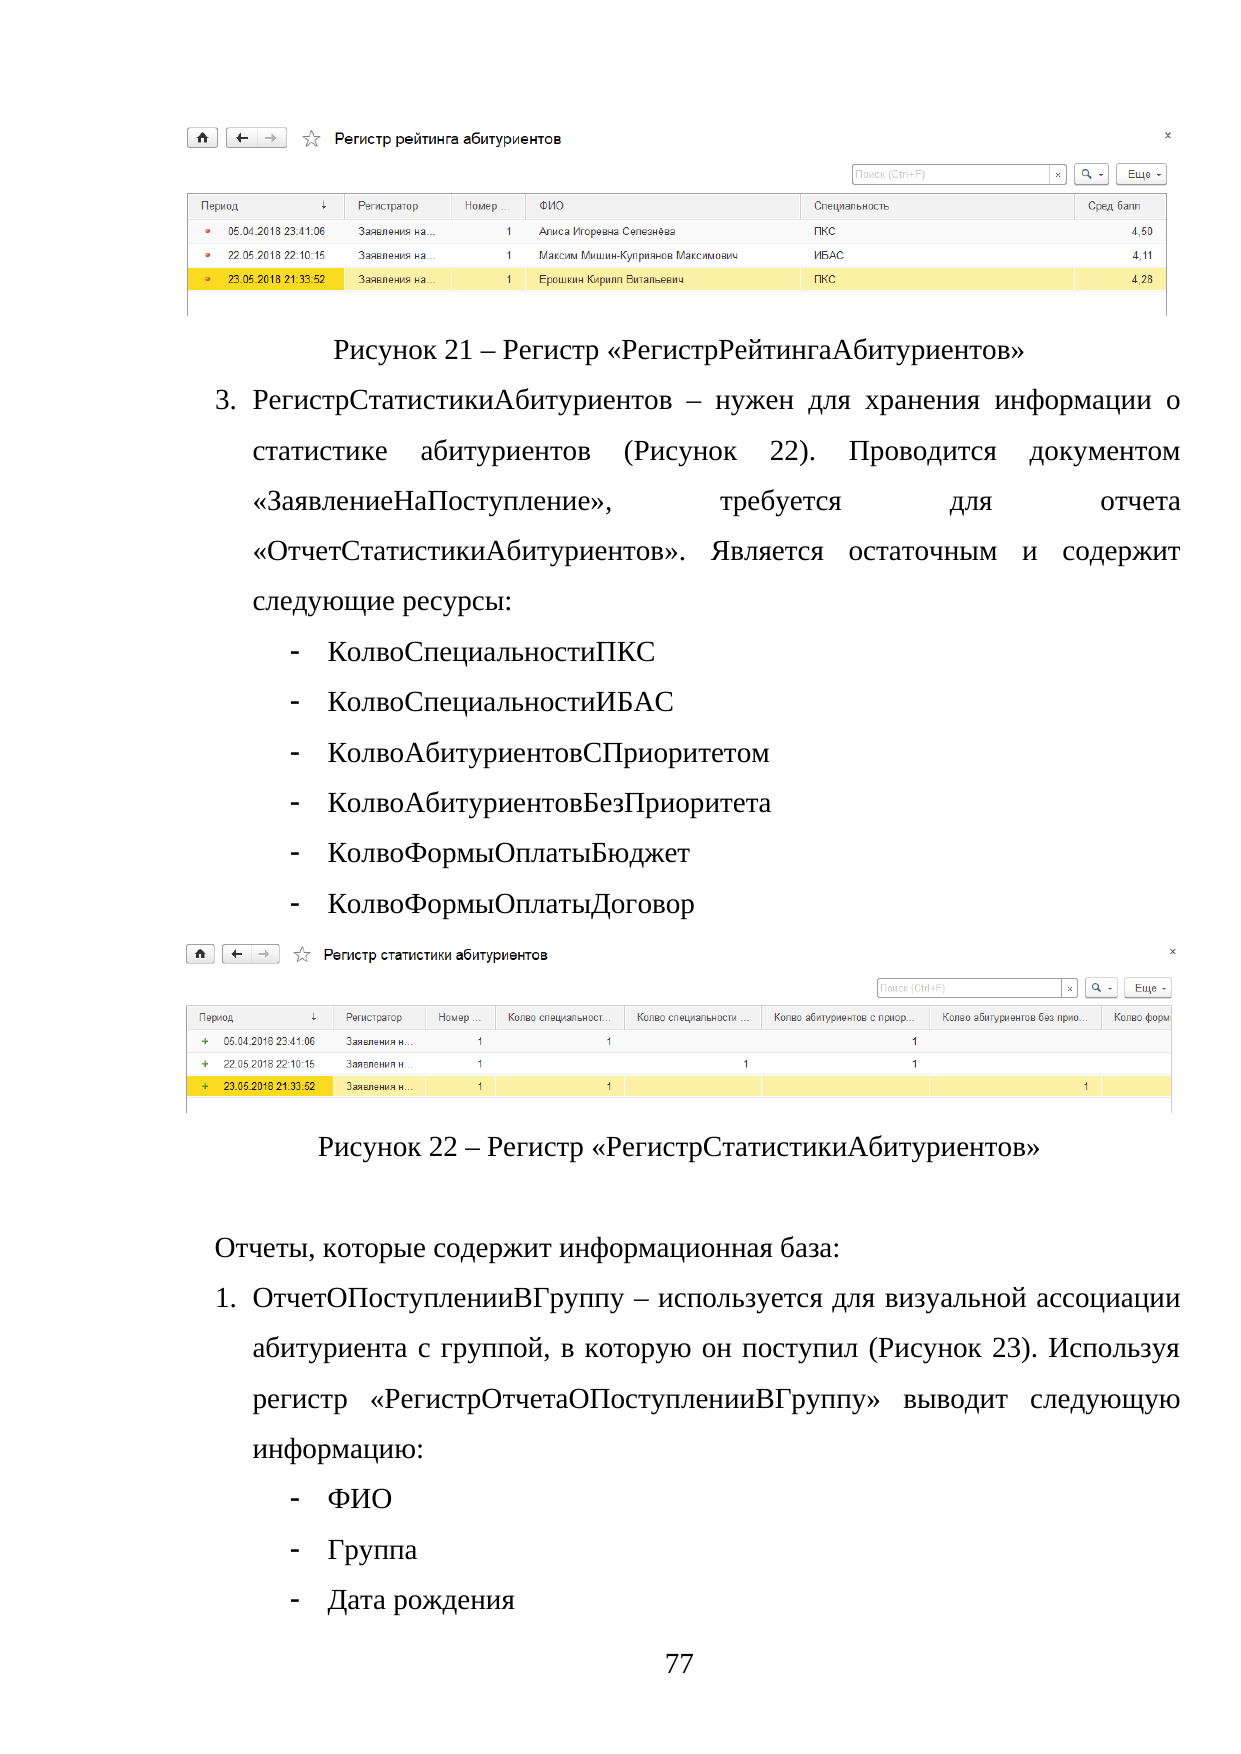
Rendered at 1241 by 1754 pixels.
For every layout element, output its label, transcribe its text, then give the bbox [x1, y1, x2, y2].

list КолвоСпециальностиИБАС [290, 684, 1181, 718]
list ФИО [290, 1481, 1181, 1515]
text Рисунок 22 – Регистр «РегистрСтатистикиАбитуриентов» [177, 1129, 1181, 1163]
list Дата рождения [290, 1582, 1181, 1616]
list КолвоАбитуриентовБезПриоритета [290, 785, 1181, 819]
list Группа [290, 1532, 1181, 1565]
text Рисунок 21 – Регистр «РегистрРейтингаАбитуриентов» [177, 332, 1181, 366]
list КолвоФормыОплатыБюджет [290, 836, 1181, 869]
list ОтчетОПоступленииВГруппу – используется для визуальной ассоциации абитуриента с группой, в которую он поступил (Рисунок 23). Используя регистр «РегистрОтчетаОПоступленииВГруппу» выводит следующую информацию: [215, 1280, 1181, 1464]
text Отчеты, которые содержит информационная база: [177, 1230, 1181, 1263]
picture [177, 936, 1182, 1113]
list РегистрСтатистикиАбитуриентов – нужен для хранения информации о статистике абитуриентов (Рисунок 22). Проводится документом «ЗаявлениеНаПоступление», требуется для отчета «ОтчетСтатистикиАбитуриентов». Является остаточным и содержит следующие ресурсы: [215, 382, 1181, 617]
picture [177, 118, 1182, 316]
list КолвоФормыОплатыДоговор [290, 886, 1181, 919]
list КолвоСпециальностиПКС [290, 634, 1181, 667]
list КолвоАбитуриентовСПриоритетом [290, 735, 1181, 768]
